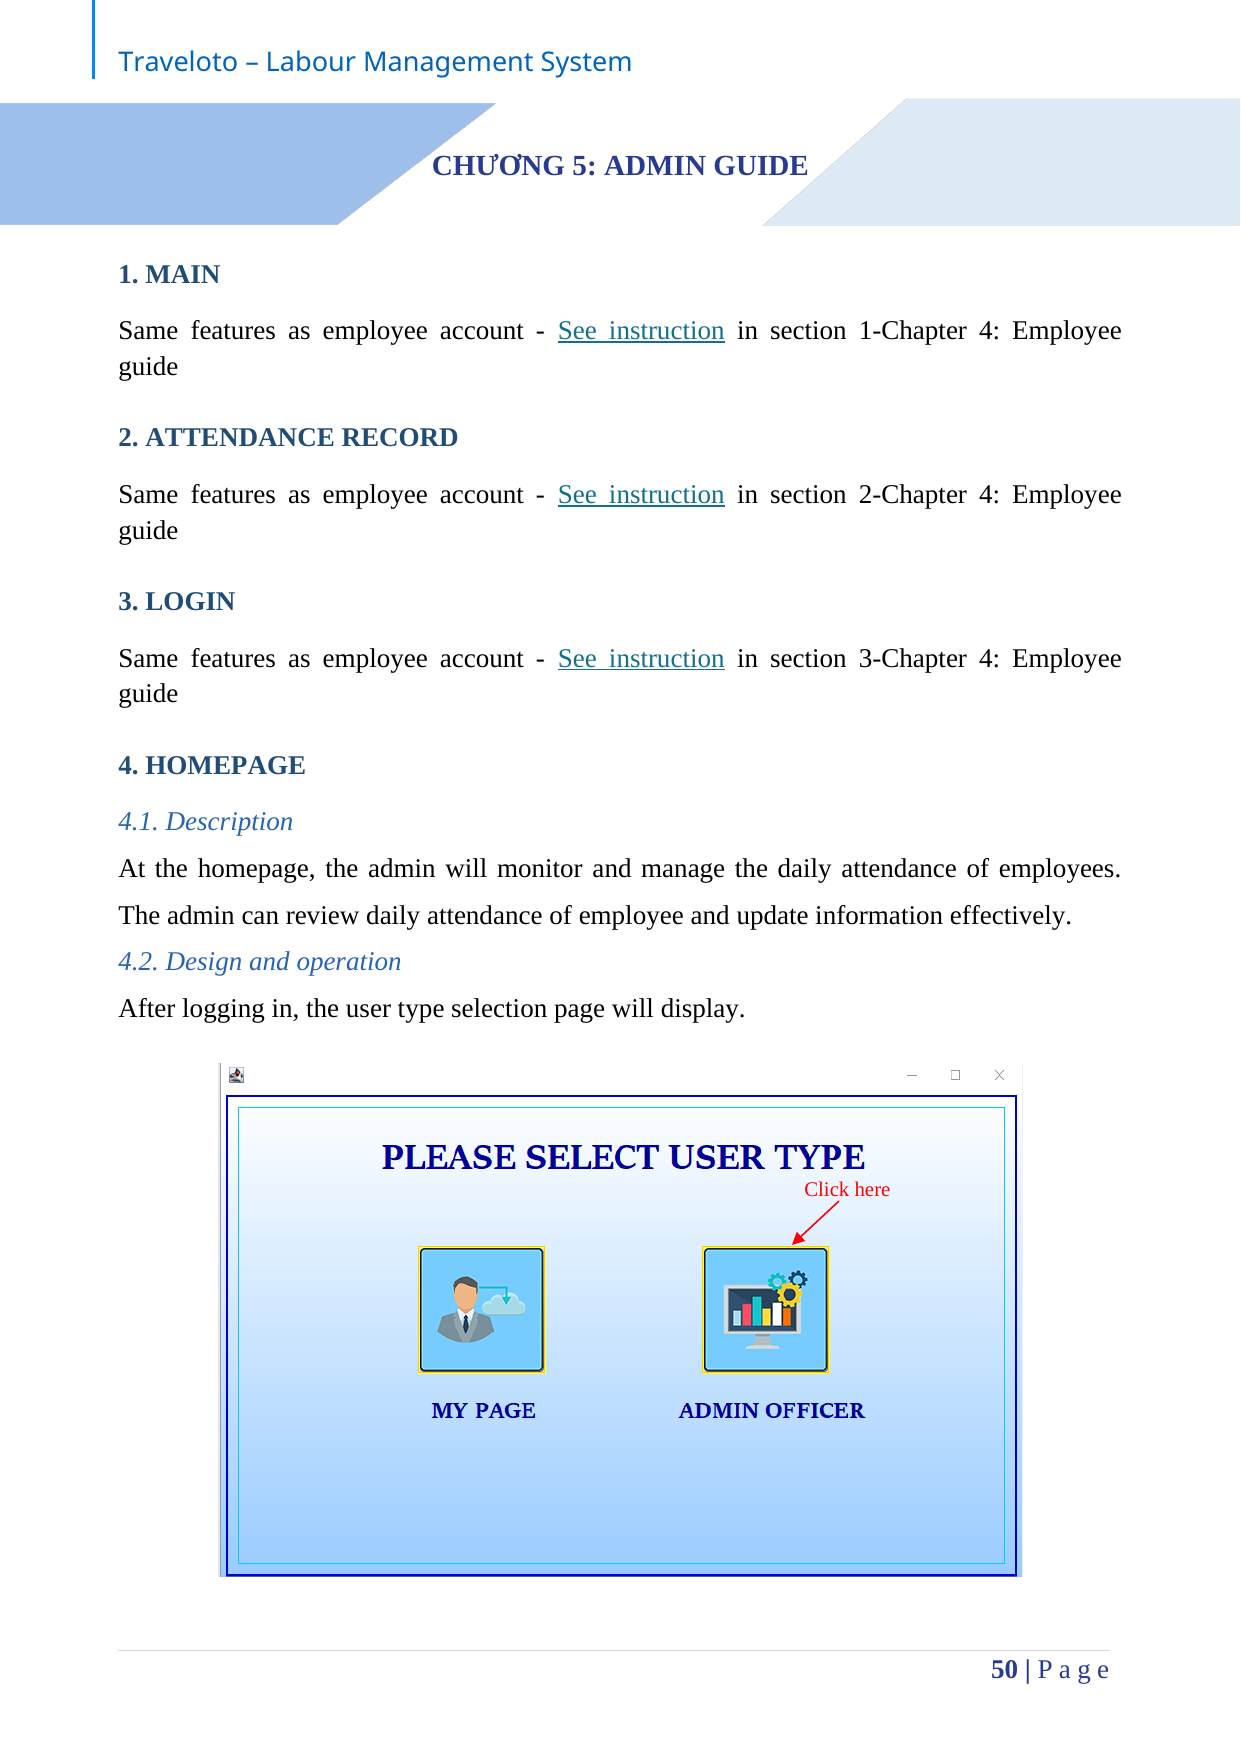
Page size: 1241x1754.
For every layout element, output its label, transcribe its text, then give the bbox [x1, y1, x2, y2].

subtitle 2. ATTENDANCE RECORD [118, 421, 1122, 453]
text Same features as employee account - See instruction in section 1-Chapter 4: Employee guide [118, 314, 1122, 381]
picture [0, 103, 496, 225]
subtitle CHƯƠNG 5: ADMIN GUIDE [118, 148, 1122, 181]
text Same features as employee account - See instruction in section 2-Chapter 4: Employee guide [118, 478, 1122, 545]
text After logging in, the user type selection page will display. [118, 992, 1122, 1023]
subtitle 4. HOMEPAGE [118, 749, 1122, 780]
subtitle 1. MAIN [118, 258, 1122, 289]
subtitle 4.1. Description [118, 806, 1122, 837]
text Same features as employee account - See instruction in section 3-Chapter 4: Employee guide [118, 642, 1122, 709]
subtitle 3. LOGIN [118, 585, 1122, 616]
subtitle 4.2. Design and operation [118, 946, 1122, 977]
picture [217, 1063, 1023, 1577]
picture [763, 99, 1241, 226]
text At the homepage, the admin will monitor and manage the daily attendance of employees. The admin can review daily attendance of employee and update information effectively. [118, 852, 1122, 930]
